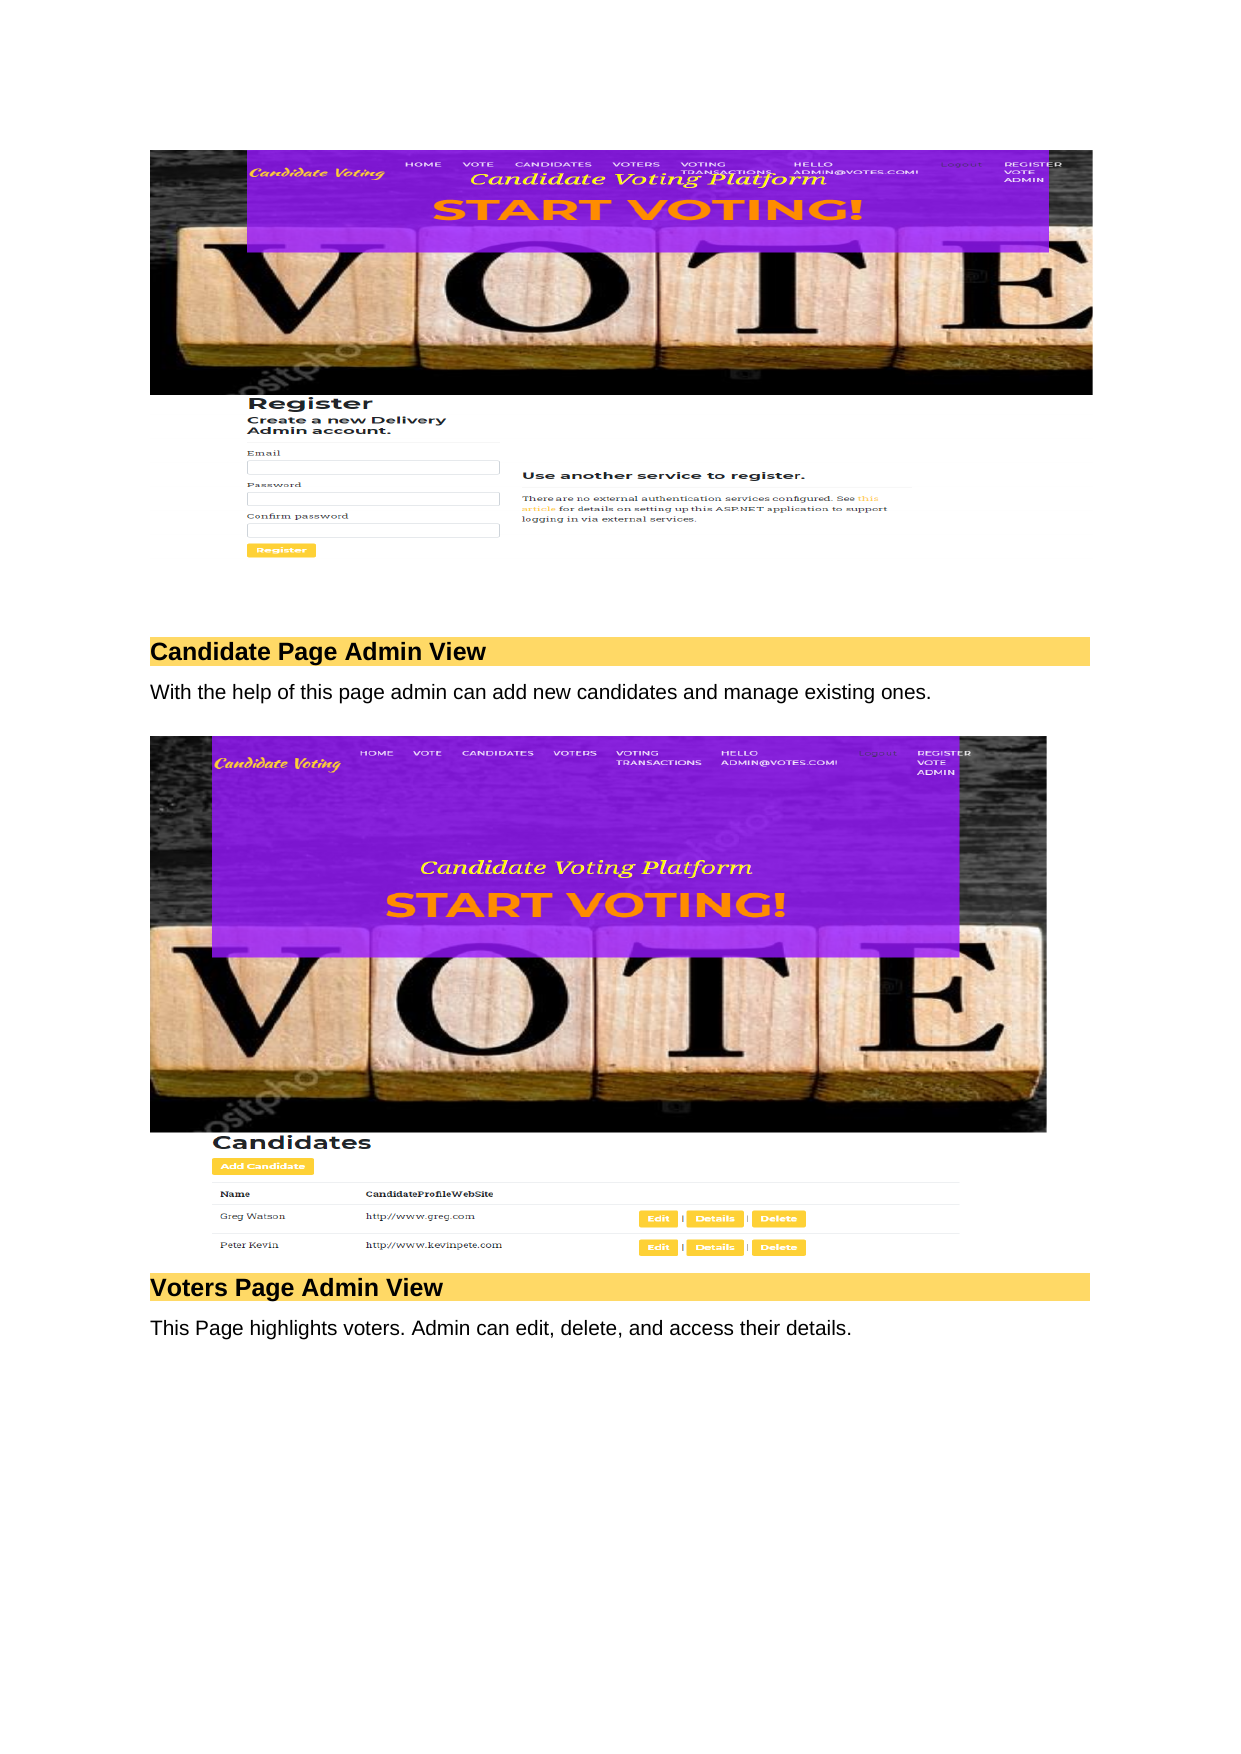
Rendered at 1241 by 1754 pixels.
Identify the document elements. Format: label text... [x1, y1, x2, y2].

text With the help of this page admin can add new candidates and manage existing ones. [150, 680, 1090, 704]
text This Page highlights voters. Admin can edit, delete, and access their details. [150, 1316, 1090, 1340]
picture [150, 150, 1093, 559]
text Candidate Page Admin View [150, 637, 1090, 666]
text Voters Page Admin View [150, 1273, 1090, 1301]
picture [150, 736, 1047, 1259]
